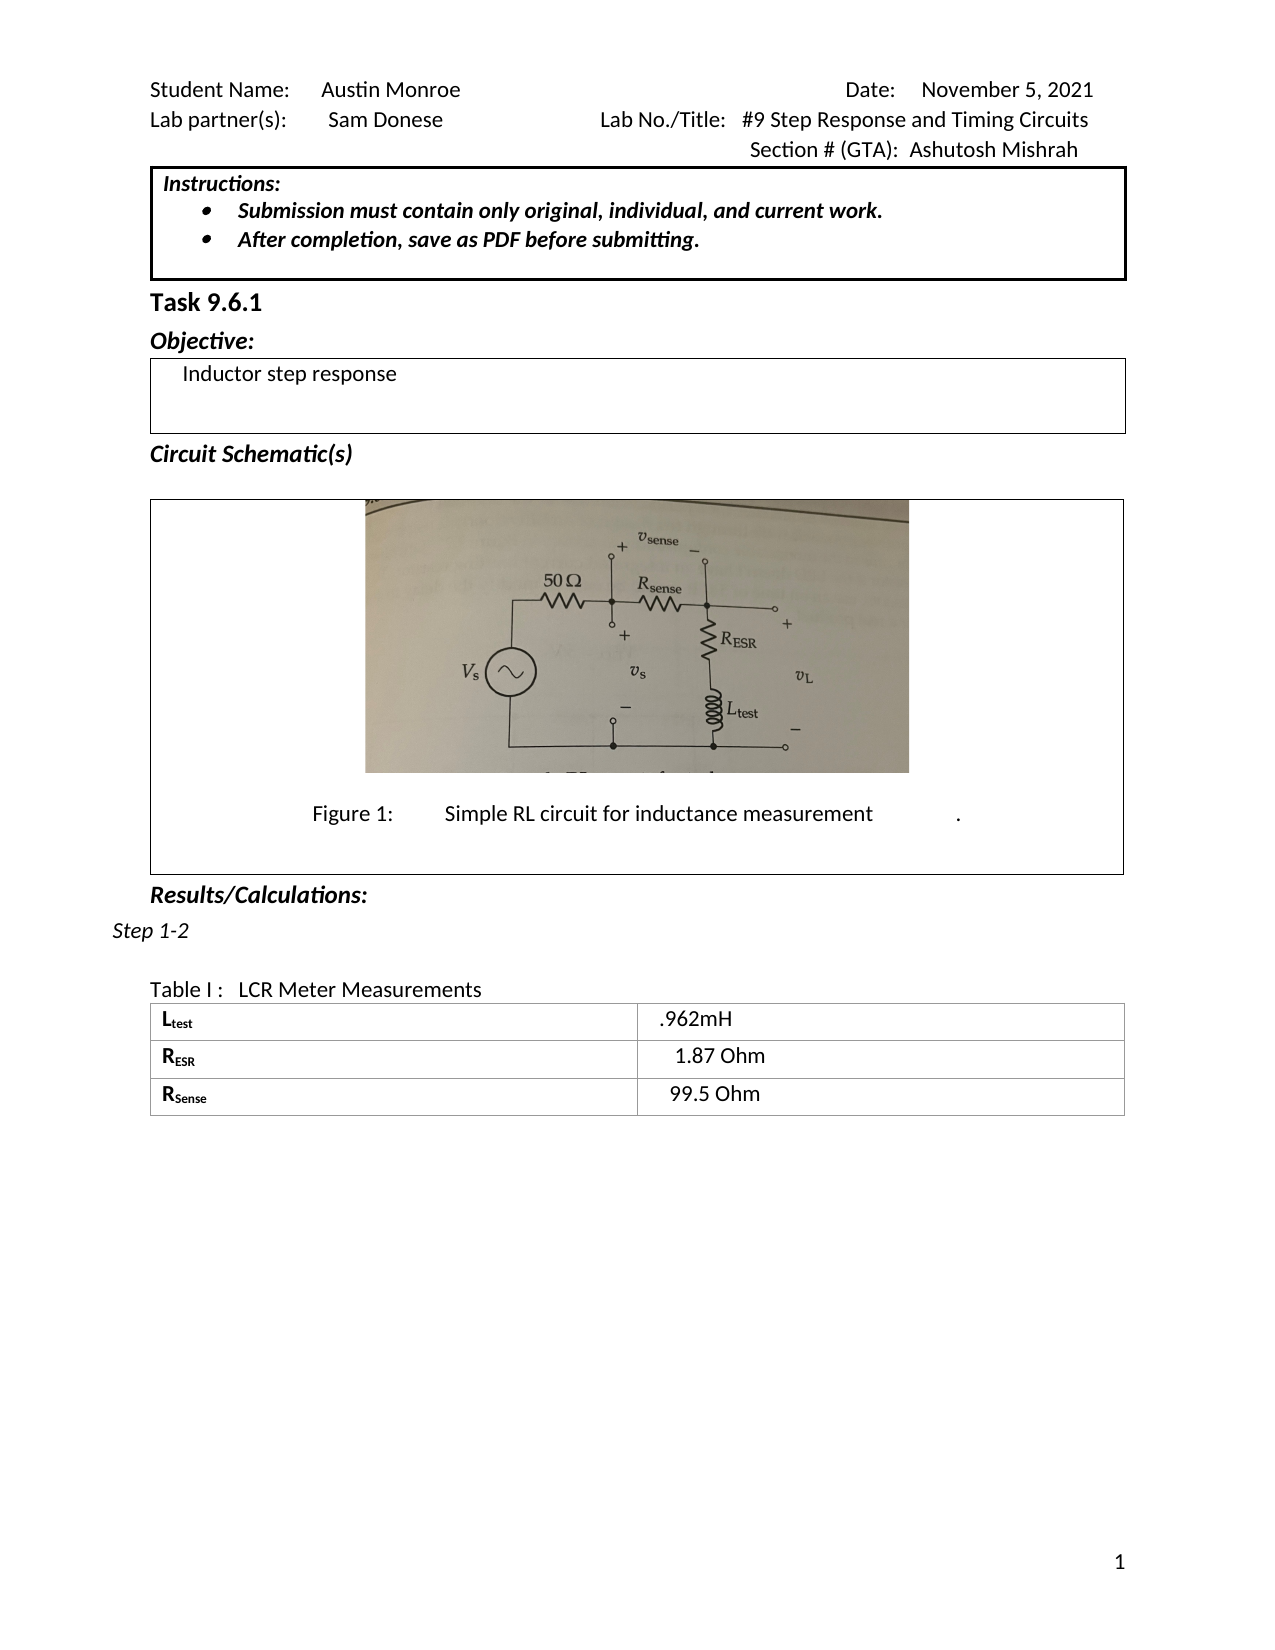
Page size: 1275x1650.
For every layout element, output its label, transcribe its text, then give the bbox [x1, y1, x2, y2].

table_cell RESR [151, 1041, 637, 1078]
picture [365, 500, 910, 773]
table_header Ltest [151, 1004, 637, 1040]
text Step 1-2 [112, 916, 1125, 944]
subtitle Task 9.6.1 [150, 285, 1125, 318]
table_header [151, 500, 1123, 799]
text Results/Calculations: [150, 879, 1125, 910]
text Circuit Schematic(s) [150, 438, 1125, 469]
table_cell 1.87 Ohm [638, 1041, 1124, 1078]
table_header Inductor step response [151, 359, 1125, 433]
table_cell RSense [151, 1079, 637, 1115]
table_cell 99.5 Ohm [638, 1079, 1124, 1115]
table_header .962mH [638, 1004, 1124, 1040]
text Objective: [150, 325, 1125, 356]
table_header Instructions: Submission must contain only original, individual, and current work. After completion, save as PDF before submitting. [153, 169, 1124, 278]
